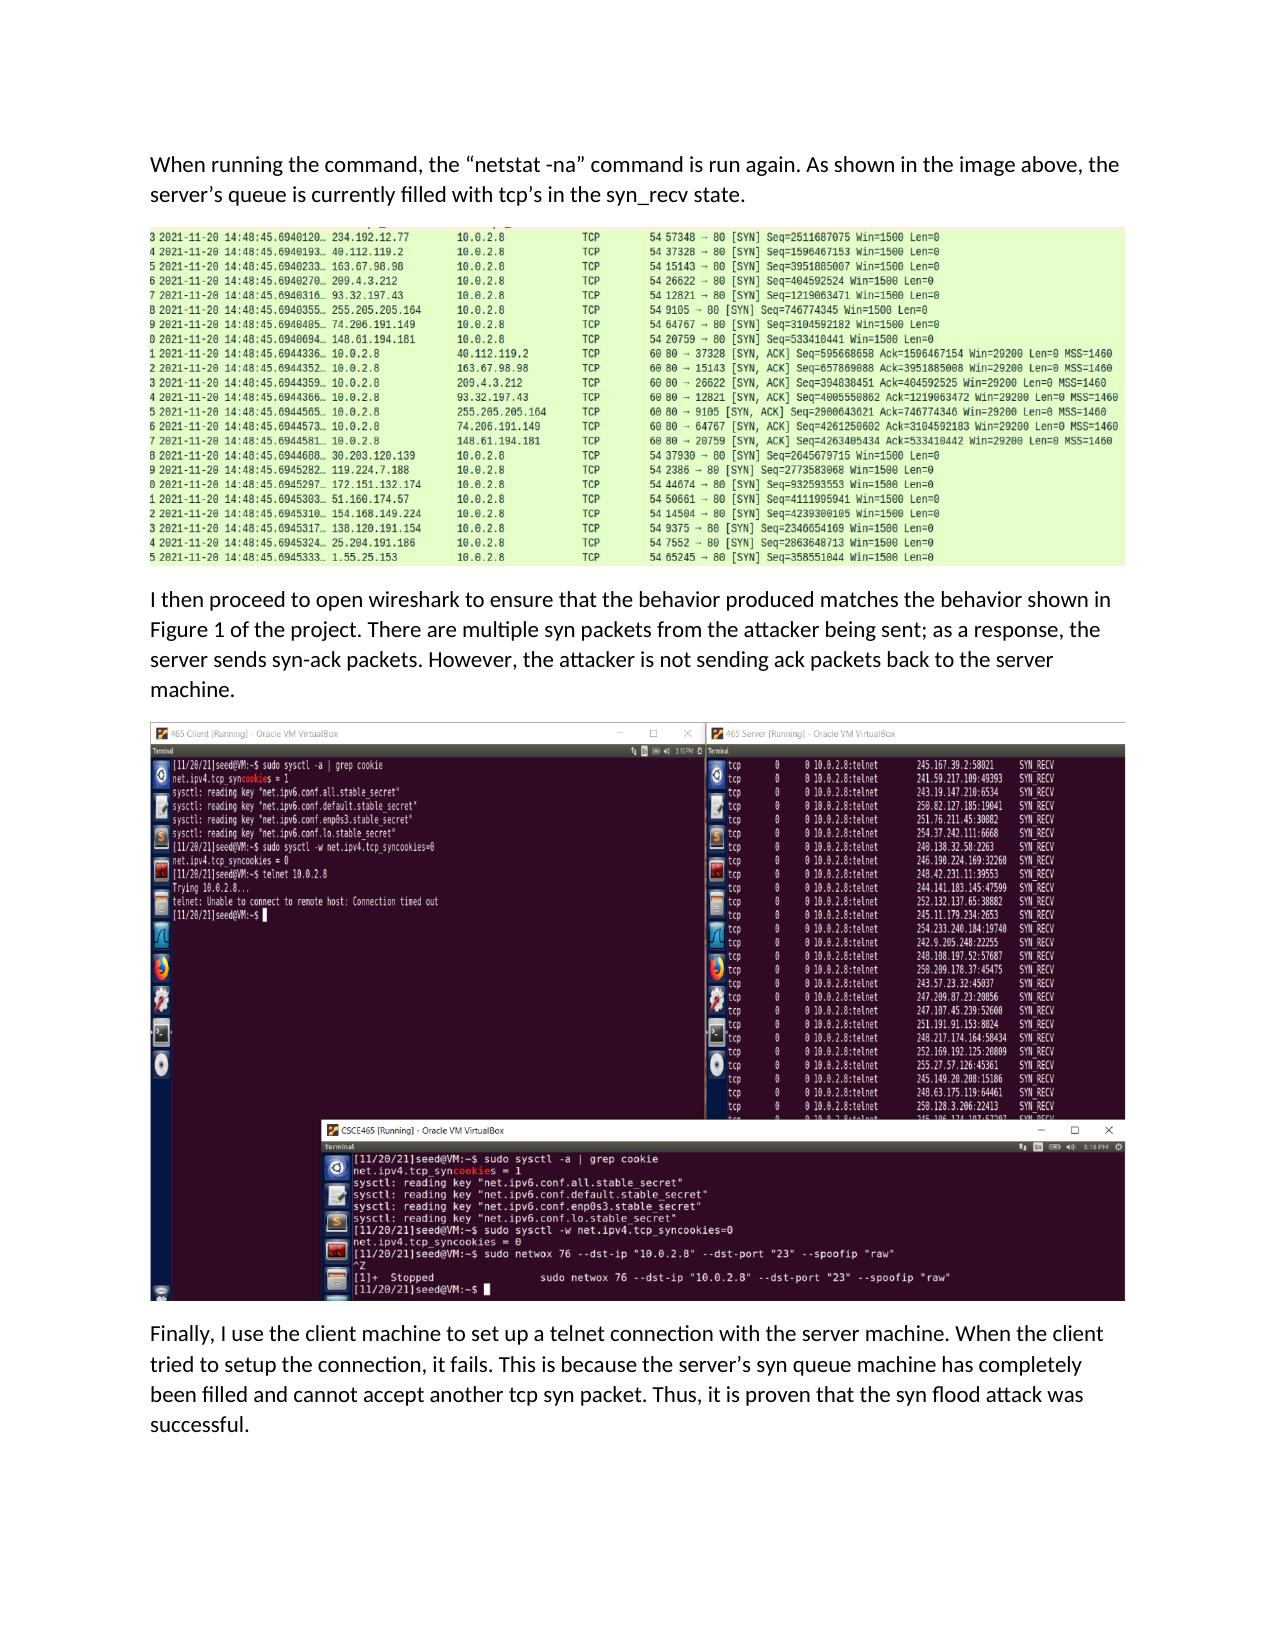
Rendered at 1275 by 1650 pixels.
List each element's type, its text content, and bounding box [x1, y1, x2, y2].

text When running the command, the “netstat -na” command is run again. As shown in the image above, the server’s queue is currently filled with tcp’s in the syn_recv state. [150, 150, 1125, 208]
text Finally, I use the client machine to set up a telnet connection with the server machine. When the client tried to setup the connection, it fails. This is because the server’s syn queue machine has completely been filled and cannot accept another tcp syn packet. Thus, it is proven that the syn flood attack was successful. [150, 1319, 1125, 1438]
text I then proceed to open wireshark to ensure that the behavior produced matches the behavior shown in Figure 1 of the project. There are multiple syn packets from the attacker being sent; as a response, the server sends syn-ack packets. However, the attacker is not sending ack packets back to the server machine. [150, 585, 1125, 703]
picture [150, 227, 1125, 566]
picture [150, 722, 1125, 1301]
